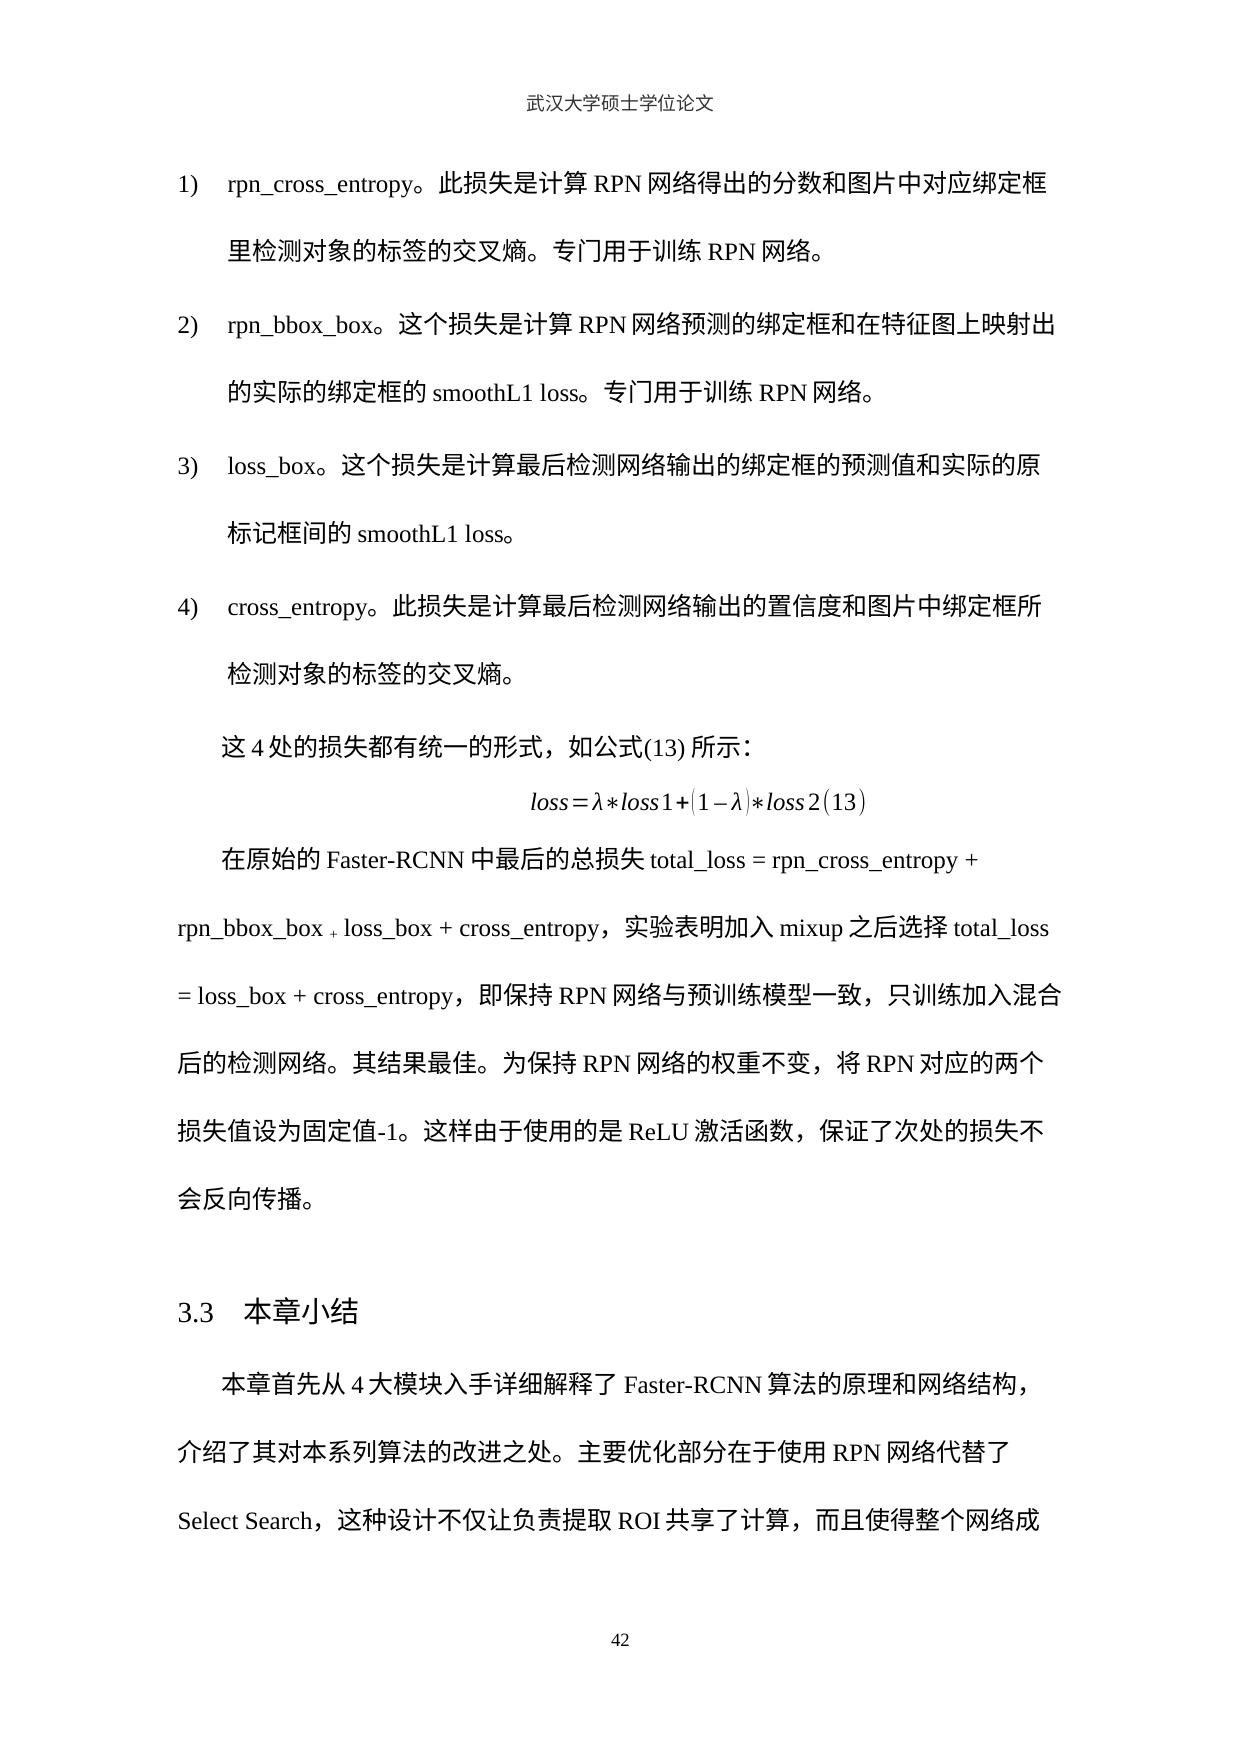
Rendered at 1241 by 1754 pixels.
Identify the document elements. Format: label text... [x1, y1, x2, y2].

list rpn_bbox_box。这个损失是计算RPN网络预测的绑定框和在特征图上映射出的实际的绑定框的smoothL1 loss。专门用于训练RPN网络。 [177, 289, 1063, 424]
list cross_entropy。此损失是计算最后检测网络输出的置信度和图片中绑定框所检测对象的标签的交叉熵。 [177, 571, 1063, 707]
list loss_box。这个损失是计算最后检测网络输出的绑定框的预测值和实际的原标记框间的smoothL1 loss。 [177, 430, 1063, 566]
list rpn_cross_entropy。此损失是计算RPN网络得出的分数和图片中对应绑定框里检测对象的标签的交叉熵。专门用于训练RPN网络。 [177, 148, 1063, 283]
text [177, 1349, 1063, 1553]
text 在原始的Faster-RCNN中最后的总损失total_loss = rpn_cross_entropy + rpn_bbox_box + loss_box + cross_entropy，实验表明加入mixup之后选择total_loss = loss_box + cross_entropy，即保持RPN网络与预训练模型一致，只训练加入混合后的检测网络。其结果最佳。为保持RPN网络的权重不变，将RPN对应的两个损失值设为固定值-1。这样由于使用的是ReLU激活函数，保证了次处的损失不会反向传播。 [177, 824, 1063, 1232]
text 这4处的损失都有统一的形式，如公式(13) 所示： [221, 712, 1063, 780]
subtitle 3.3 本章小结 [177, 1276, 1063, 1344]
